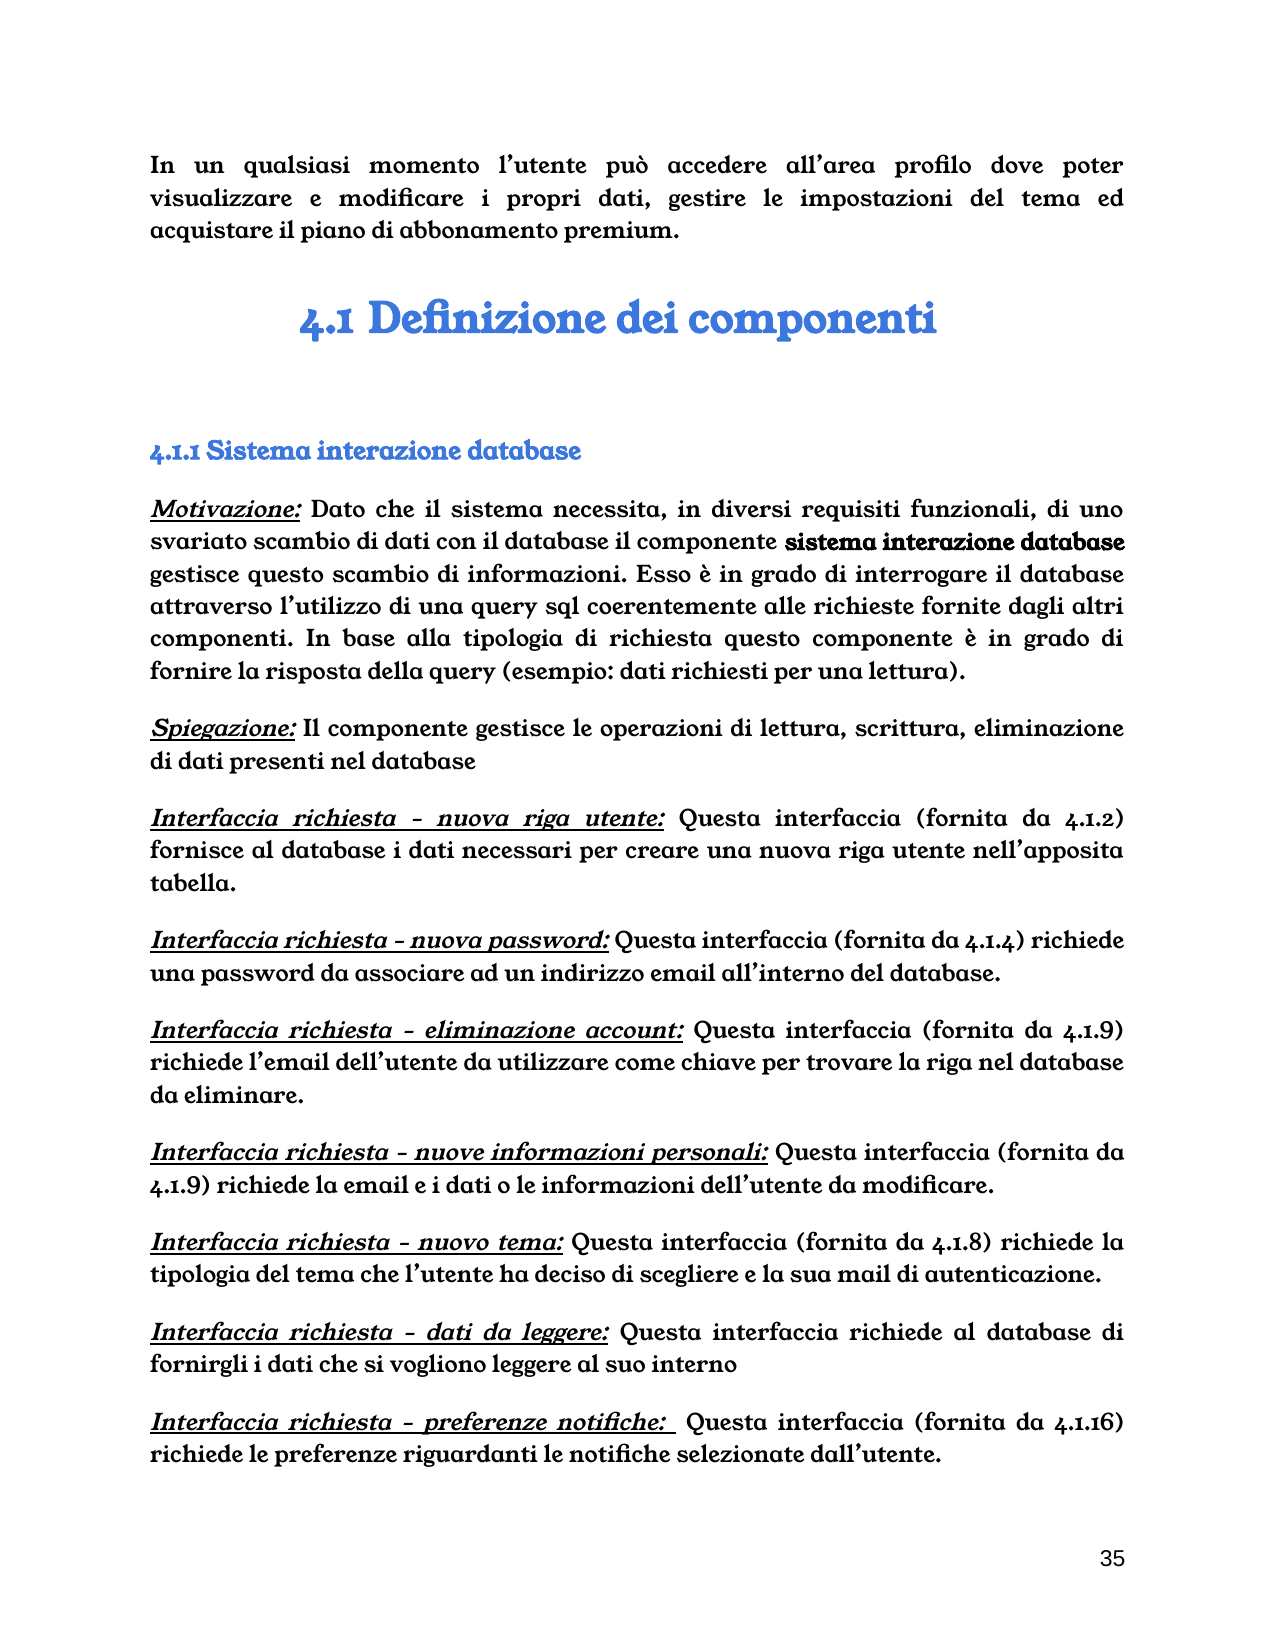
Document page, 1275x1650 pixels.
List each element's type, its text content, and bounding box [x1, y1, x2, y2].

text Interfaccia richiesta - nuova riga utente: Questa interfaccia (fornita da 4.1.2) fornisce al database i dati necessari per creare una nuova riga utente nell’apposita tabella. [150, 802, 1125, 900]
text In un qualsiasi momento l’utente può accedere all’area profilo dove poter visualizzare e modificare i propri dati, gestire le impostazioni del tema ed acquistare il piano di abbonamento premium. [150, 150, 1125, 247]
text Interfaccia richiesta - nuove informazioni personali: Questa interfaccia (fornita da 4.1.9) richiede la email e i dati o le informazioni dell’utente da modificare. [150, 1137, 1125, 1201]
text 4.1.1 Sistema interazione database [150, 433, 1125, 468]
text Interfaccia richiesta - eliminazione account: Questa interfaccia (fornita da 4.1.9) richiede l’email dell’utente da utilizzare come chiave per trovare la riga nel database da eliminare. [150, 1014, 1125, 1112]
text Interfaccia richiesta - dati da leggere: Questa interfaccia richiede al database di fornirgli i dati che si vogliono leggere al suo interno [150, 1316, 1125, 1381]
text Interfaccia richiesta - nuova password: Questa interfaccia (fornita da 4.1.4) richiede una password da associare ad un indirizzo email all’interno del database. [150, 925, 1125, 989]
text Motivazione: Dato che il sistema necessita, in diversi requisiti funzionali, di uno svariato scambio di dati con il database il componente sistema interazione database gestisce questo scambio di informazioni. Esso è in grado di interrogare il database attraverso l’utilizzo di una query sql coerentemente alle richieste fornite dagli altri componenti. In base alla tipologia di richiesta questo componente è in grado di fornire la risposta della query (esempio: dati richiesti per una lettura). [150, 493, 1125, 688]
text Interfaccia richiesta - nuovo tema: Questa interfaccia (fornita da 4.1.8) richiede la tipologia del tema che l’utente ha deciso di scegliere e la sua mail di autenticazione. [150, 1226, 1125, 1291]
text Spiegazione: Il componente gestisce le operazioni di lettura, scrittura, eliminazione di dati presenti nel database [150, 713, 1125, 777]
subtitle 4.1 Definizione dei componenti [225, 289, 1125, 348]
text Interfaccia richiesta - preferenze notifiche: Questa interfaccia (fornita da 4.1.16) richiede le preferenze riguardanti le notifiche selezionate dall’utente. [150, 1406, 1125, 1471]
